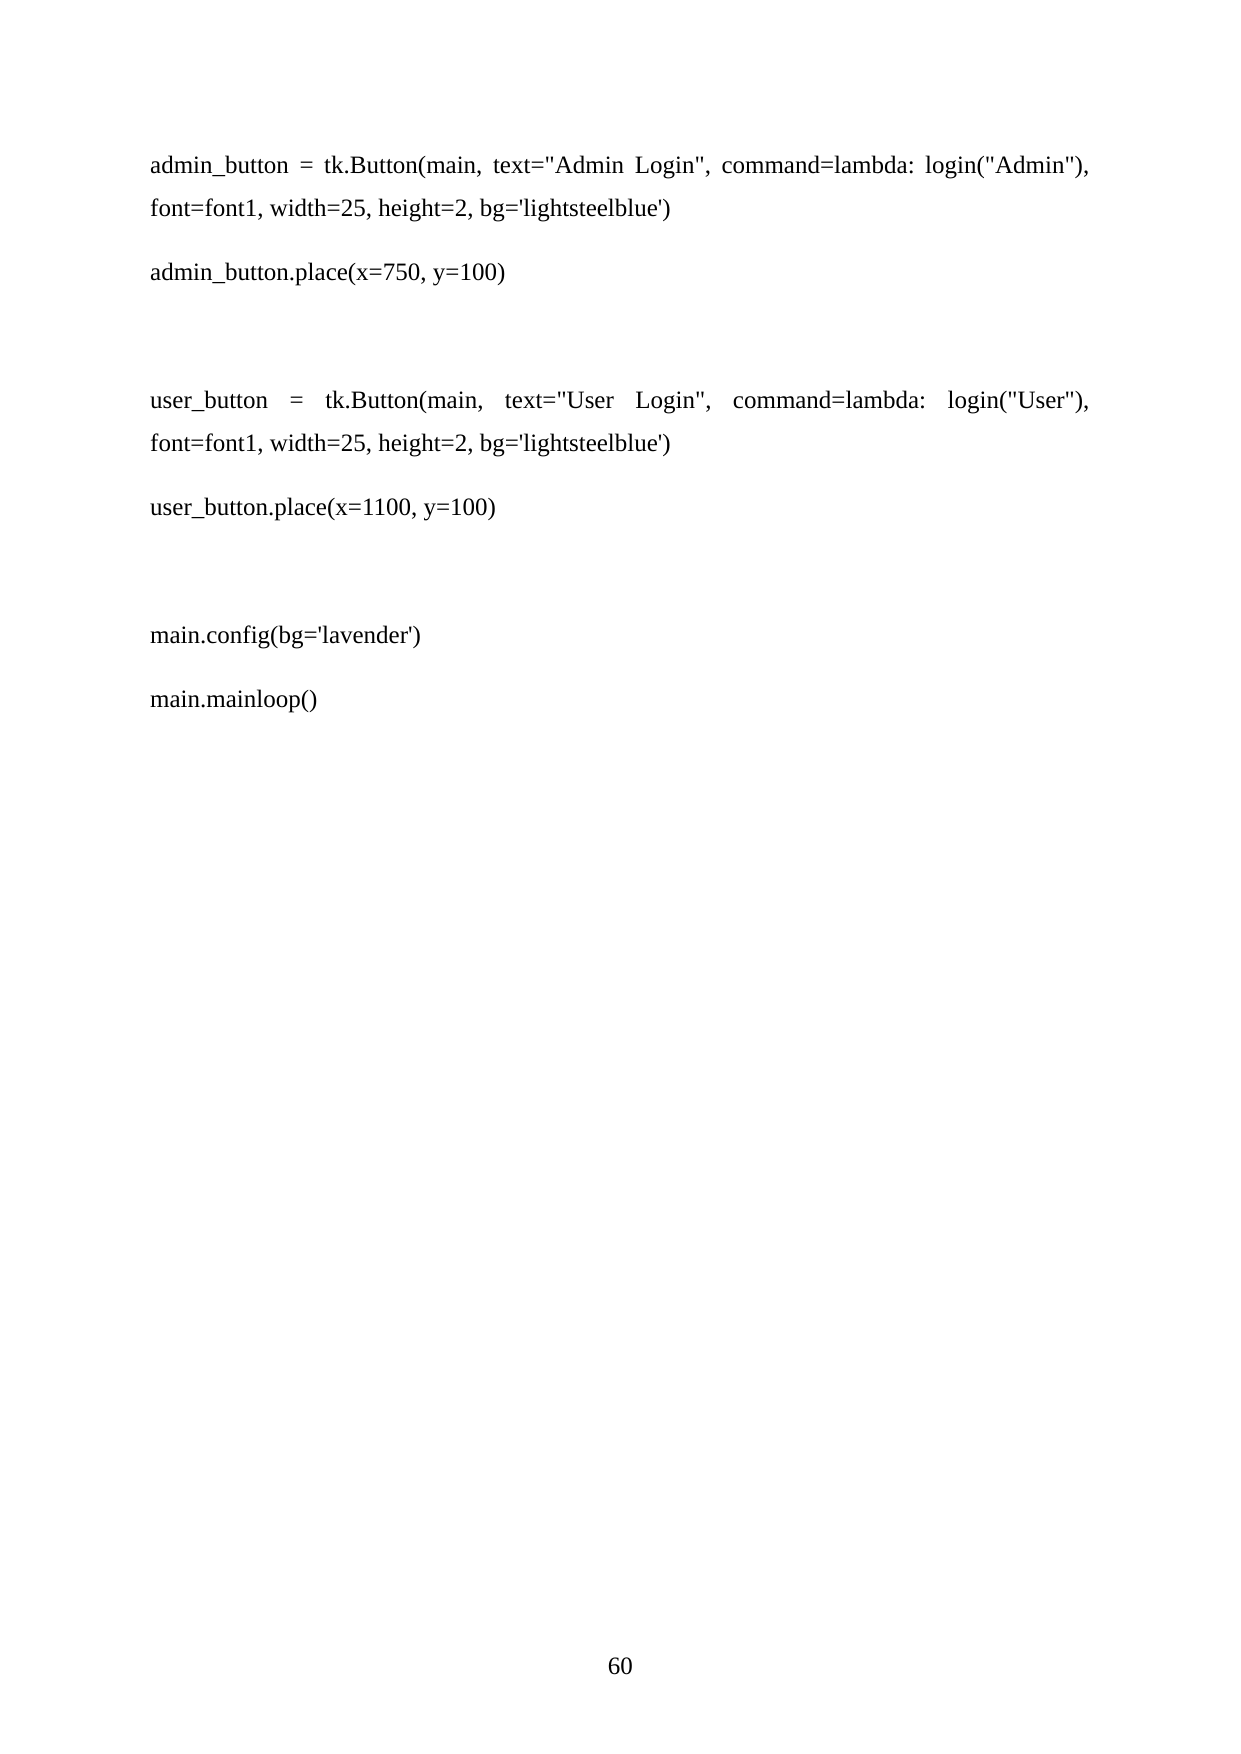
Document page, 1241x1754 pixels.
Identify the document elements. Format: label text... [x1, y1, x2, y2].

text admin_button = tk.Button(main, text="Admin Login", command=lambda: login("Admin"), font=font1, width=25, height=2, bg='lightsteelblue') [150, 150, 1090, 222]
text admin_button.place(x=750, y=100) [150, 257, 1090, 286]
text user_button = tk.Button(main, text="User Login", command=lambda: login("User"), font=font1, width=25, height=2, bg='lightsteelblue') [150, 385, 1090, 457]
text user_button.place(x=1100, y=100) [150, 492, 1090, 521]
text main.config(bg='lavender') [150, 620, 1090, 649]
text main.mainloop() [150, 684, 1090, 713]
